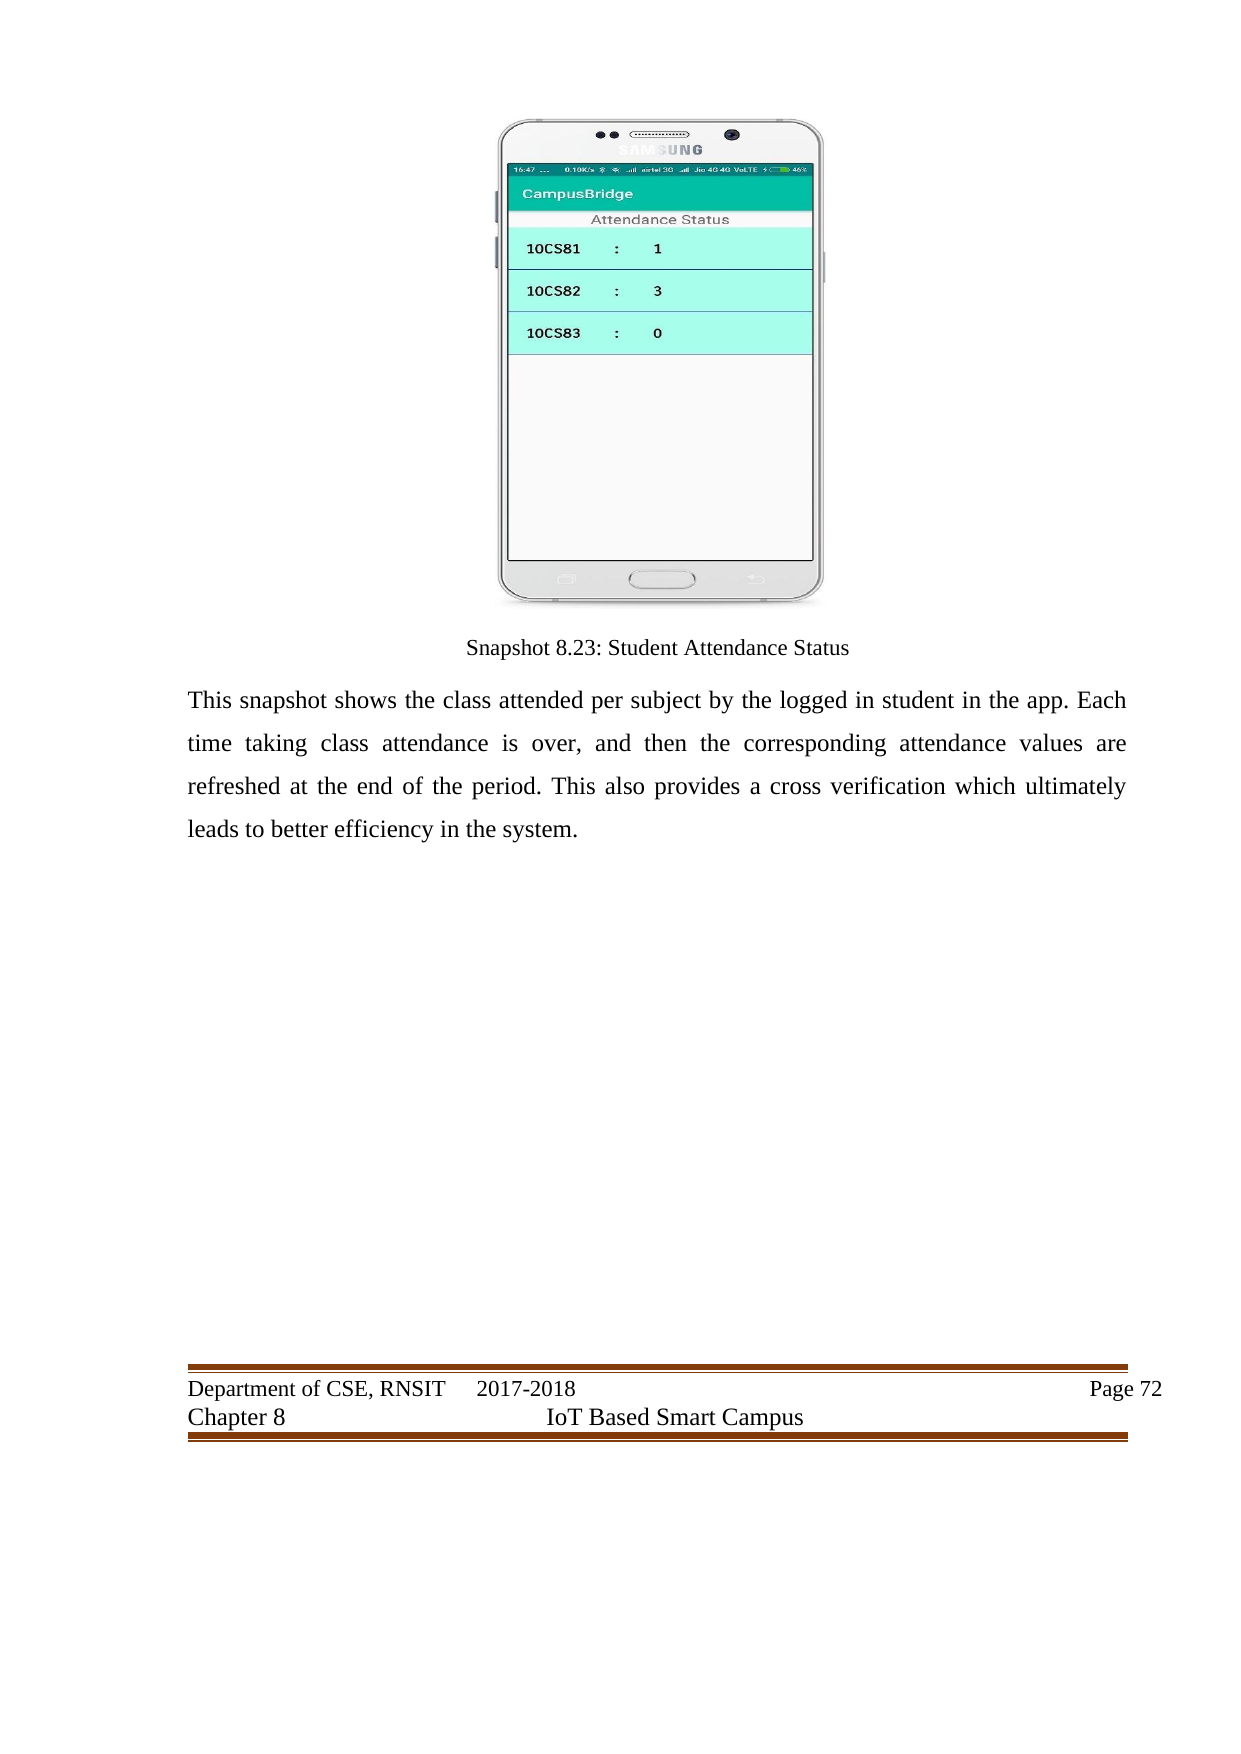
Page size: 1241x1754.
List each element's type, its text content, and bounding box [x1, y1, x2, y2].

picture [483, 112, 832, 609]
text Snapshot 8.23: Student Attendance Status [187, 634, 1128, 660]
text Department of CSE, RNSIT Page 72 [187, 1373, 1128, 1402]
text This snapshot shows the class attended per subject by the logged in student in the app. Each time taking class attendance is over, and then the corresponding attendance values are refreshed at the end of the period. This also provides a cross verification which ultimately leads to better efficiency in the system. [187, 685, 1128, 843]
text Chapter 8 [187, 1402, 1128, 1442]
